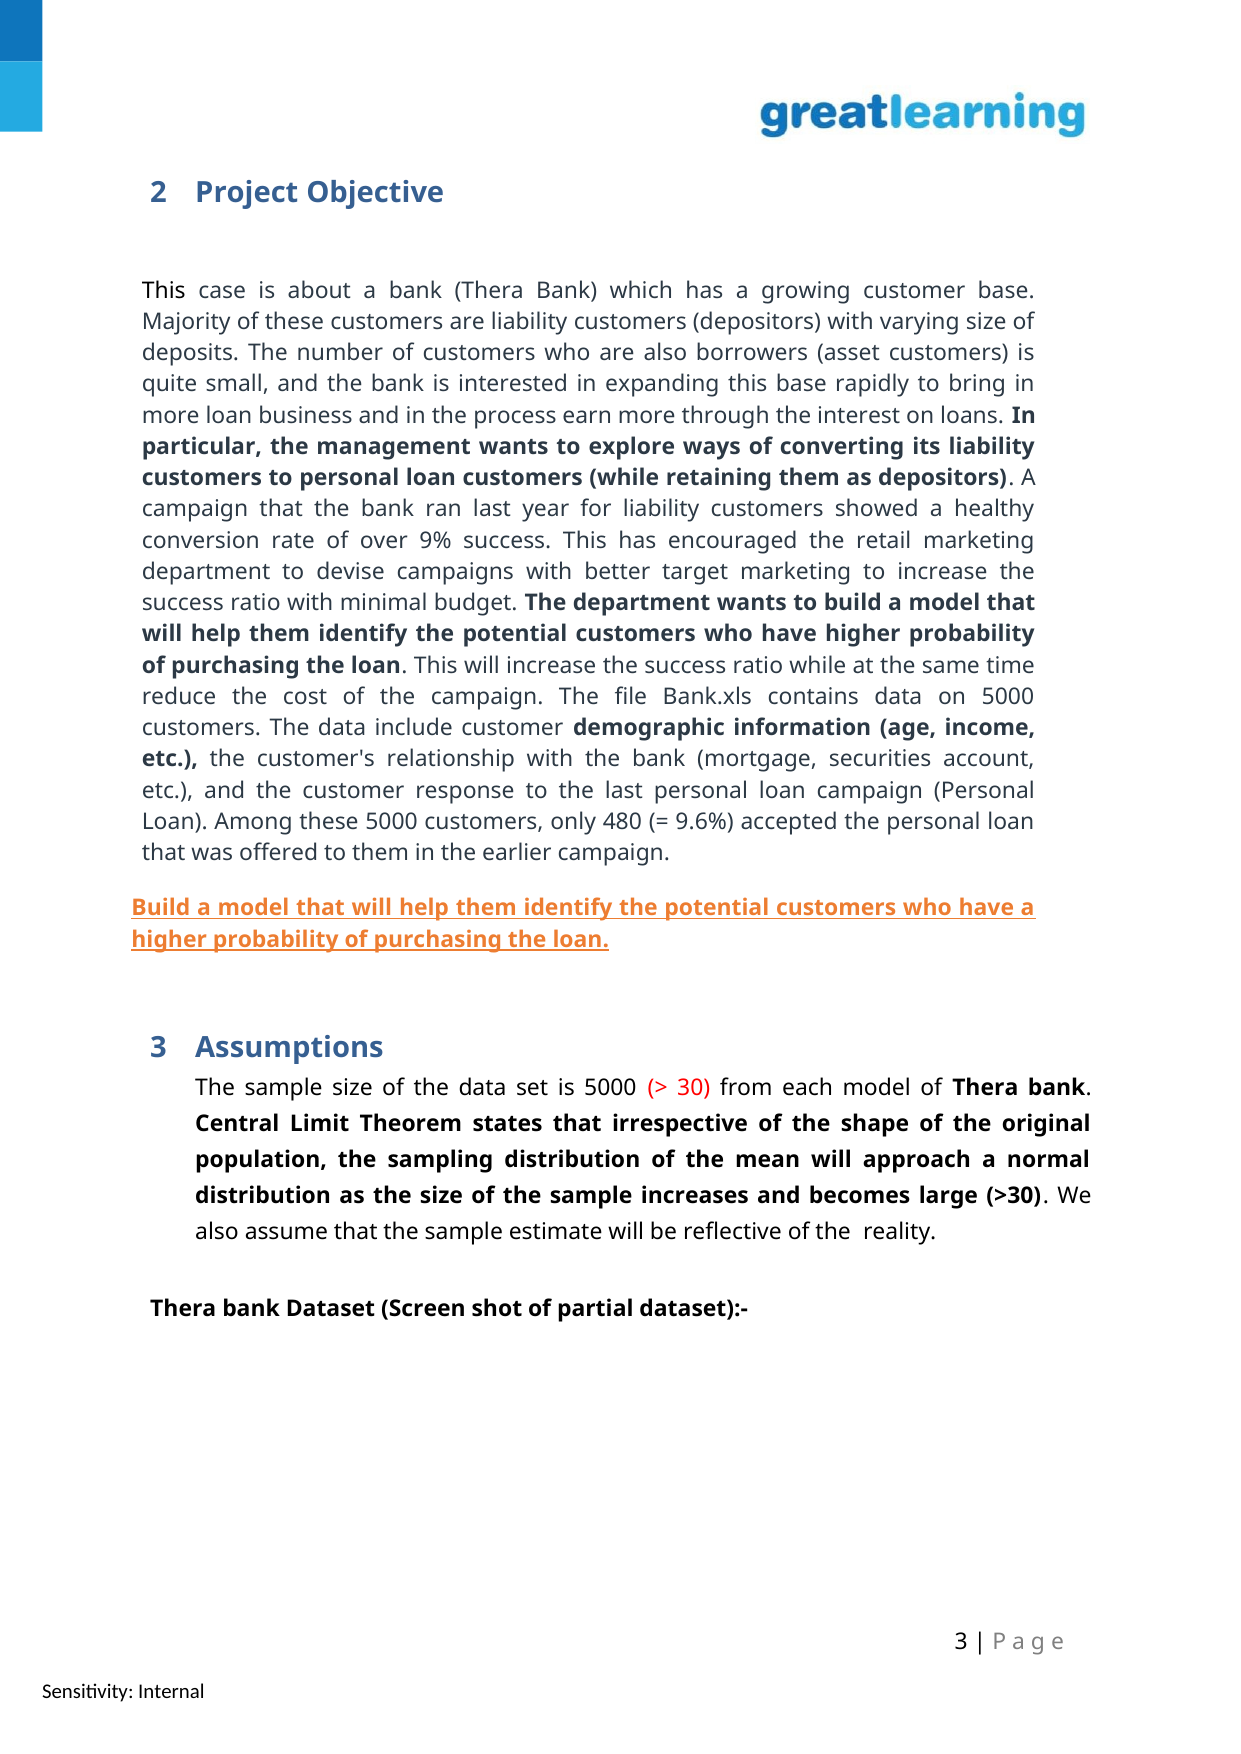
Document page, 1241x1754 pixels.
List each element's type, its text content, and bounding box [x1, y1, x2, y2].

text Build a model that will help them identify the potential customers who have a higher probability of purchasing the loan. [131, 919, 1036, 954]
text This case is about a bank (Thera Bank) which has a growing customer base. Majority of these customers are liability customers (depositors) with varying size of deposits. The number of customers who are also borrowers (asset customers) is quite small, and the bank is interested in expanding this base rapidly to bring in more loan business and in the process earn more through the interest on loans. In particular, the management wants to explore ways of converting its liability customers to personal loan customers (while retaining them as depositors). A campaign that the bank ran last year for liability customers showed a healthy conversion rate of over 9% success. This has encouraged the retail marketing department to devise campaigns with better target marketing to increase the success ratio with minimal budget. The department wants to build a model that will help them identify the potential customers who have higher probability of purchasing the loan. This will increase the success ratio while at the same time reduce the cost of the campaign. The file Bank.xls contains data on 5000 customers. The data include customer demographic information (age, income, etc.), the customer's relationship with the bank (mortgage, securities account, etc.), and the customer response to the last personal loan campaign (Personal Loan). Among these 5000 customers, only 480 (= 9.6%) accepted the personal loan that was offered to them in the earlier campaign. [142, 273, 1036, 867]
text Build a model that will help them identify the potential customers who have a higher probability of purchasing the loan. [131, 891, 1036, 918]
picture [754, 85, 1090, 144]
text The sample size of the data set is 5000 (> 30) from each model of Thera bank. Central Limit Theorem states that irrespective of the shape of the original population, the sampling distribution of the mean will approach a normal distribution as the size of the sample increases and becomes large (>30). We also assume that the sample estimate will be reflective of the reality. [195, 1071, 1092, 1246]
subtitle Project Objective [150, 171, 1144, 211]
subtitle Assumptions [150, 1027, 1144, 1066]
text Thera bank Dataset (Screen shot of partial dataset):- [150, 1291, 1144, 1323]
